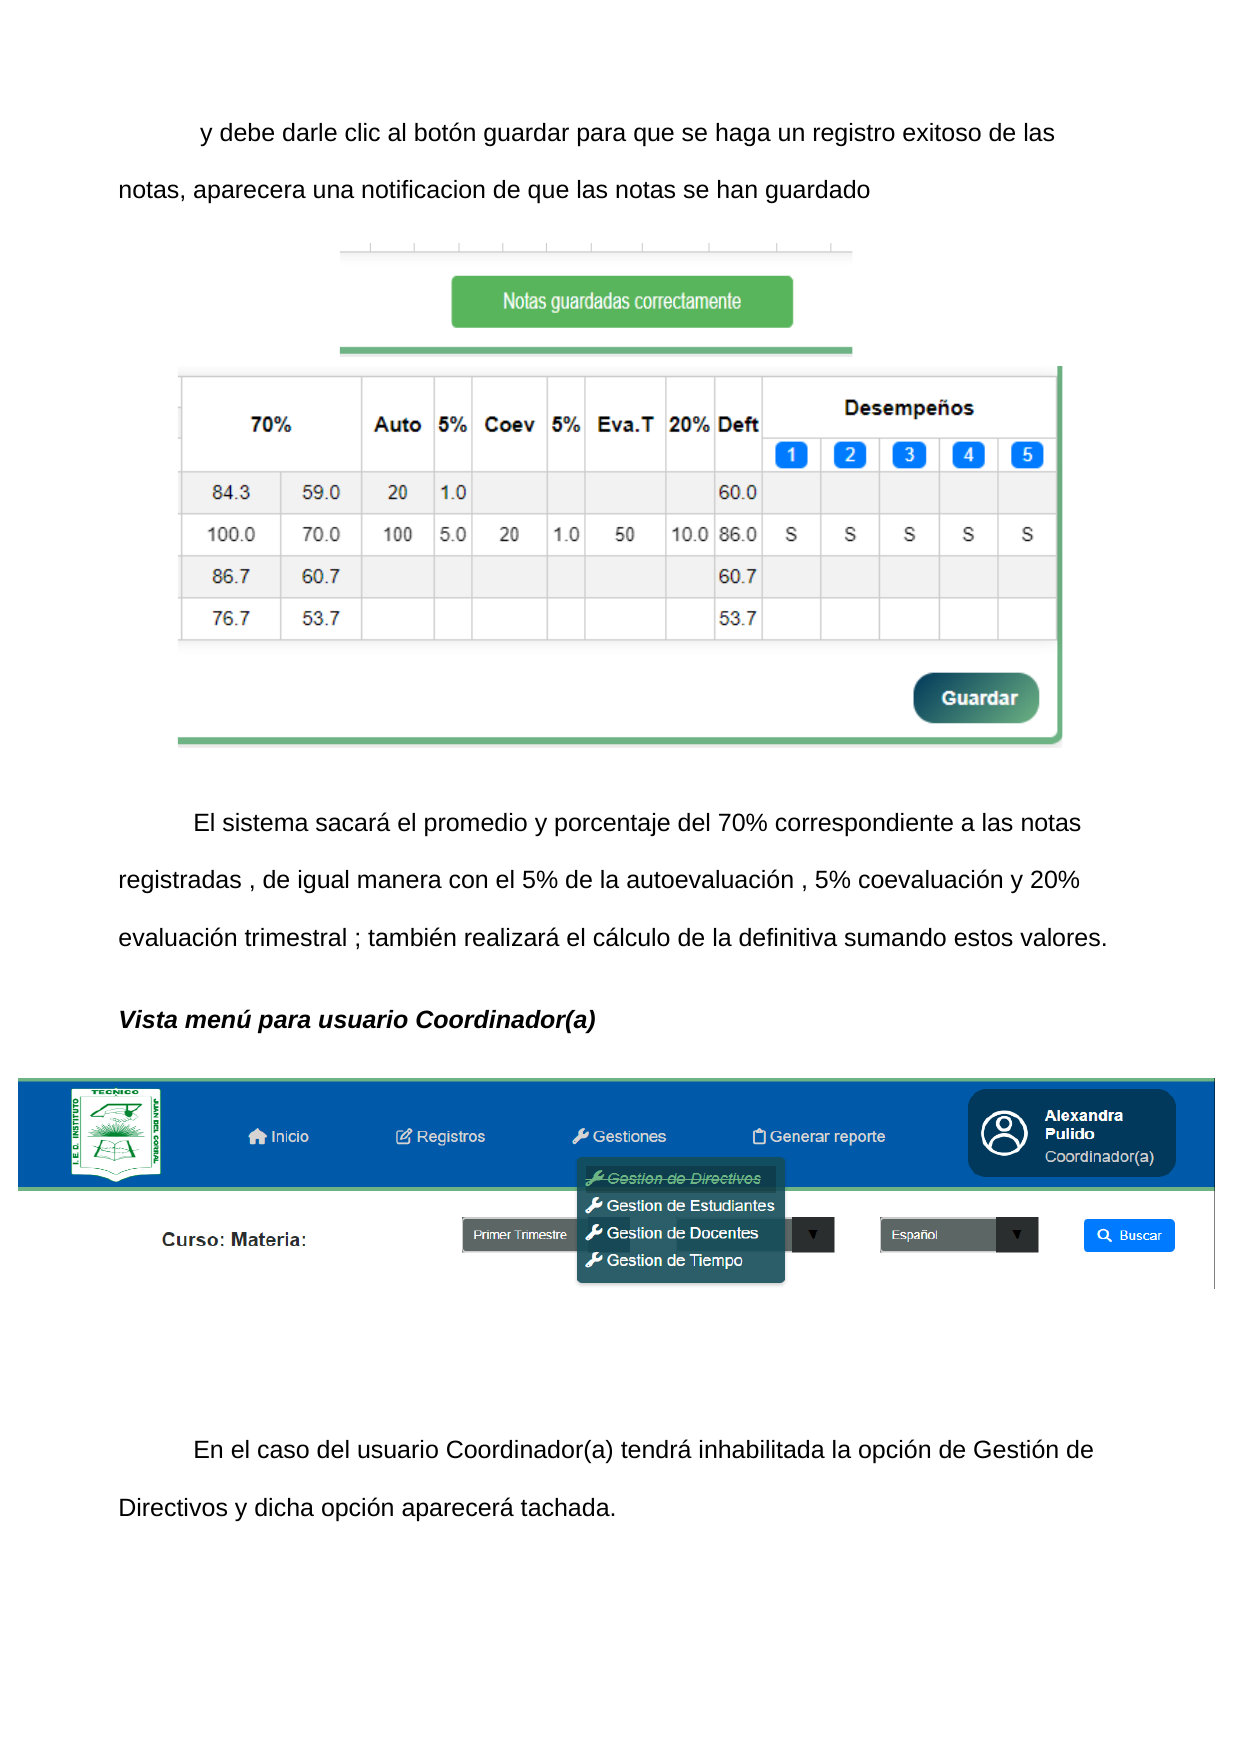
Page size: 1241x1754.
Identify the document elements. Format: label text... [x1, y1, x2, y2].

subtitle Vista menú para usuario Coordinador(a) [118, 1006, 1122, 1034]
picture [18, 1078, 1215, 1289]
text El sistema sacará el promedio y porcentaje del 70% correspondiente a las notas registradas , de igual manera con el 5% de la autoevaluación , 5% coevaluación y 20% evaluación trimestral ; también realizará el cálculo de la definitiva sumando estos valores. [118, 808, 1122, 952]
picture [177, 366, 1063, 748]
text y debe darle clic al botón guardar para que se haga un registro exitoso de las notas, aparecera una notificacion de que las notas se han guardado [118, 118, 1122, 204]
text En el caso del usuario Coordinador(a) tendrá inhabilitada la opción de Gestión de Directivos y dicha opción aparecerá tachada. [118, 1435, 1122, 1521]
picture [339, 243, 853, 357]
